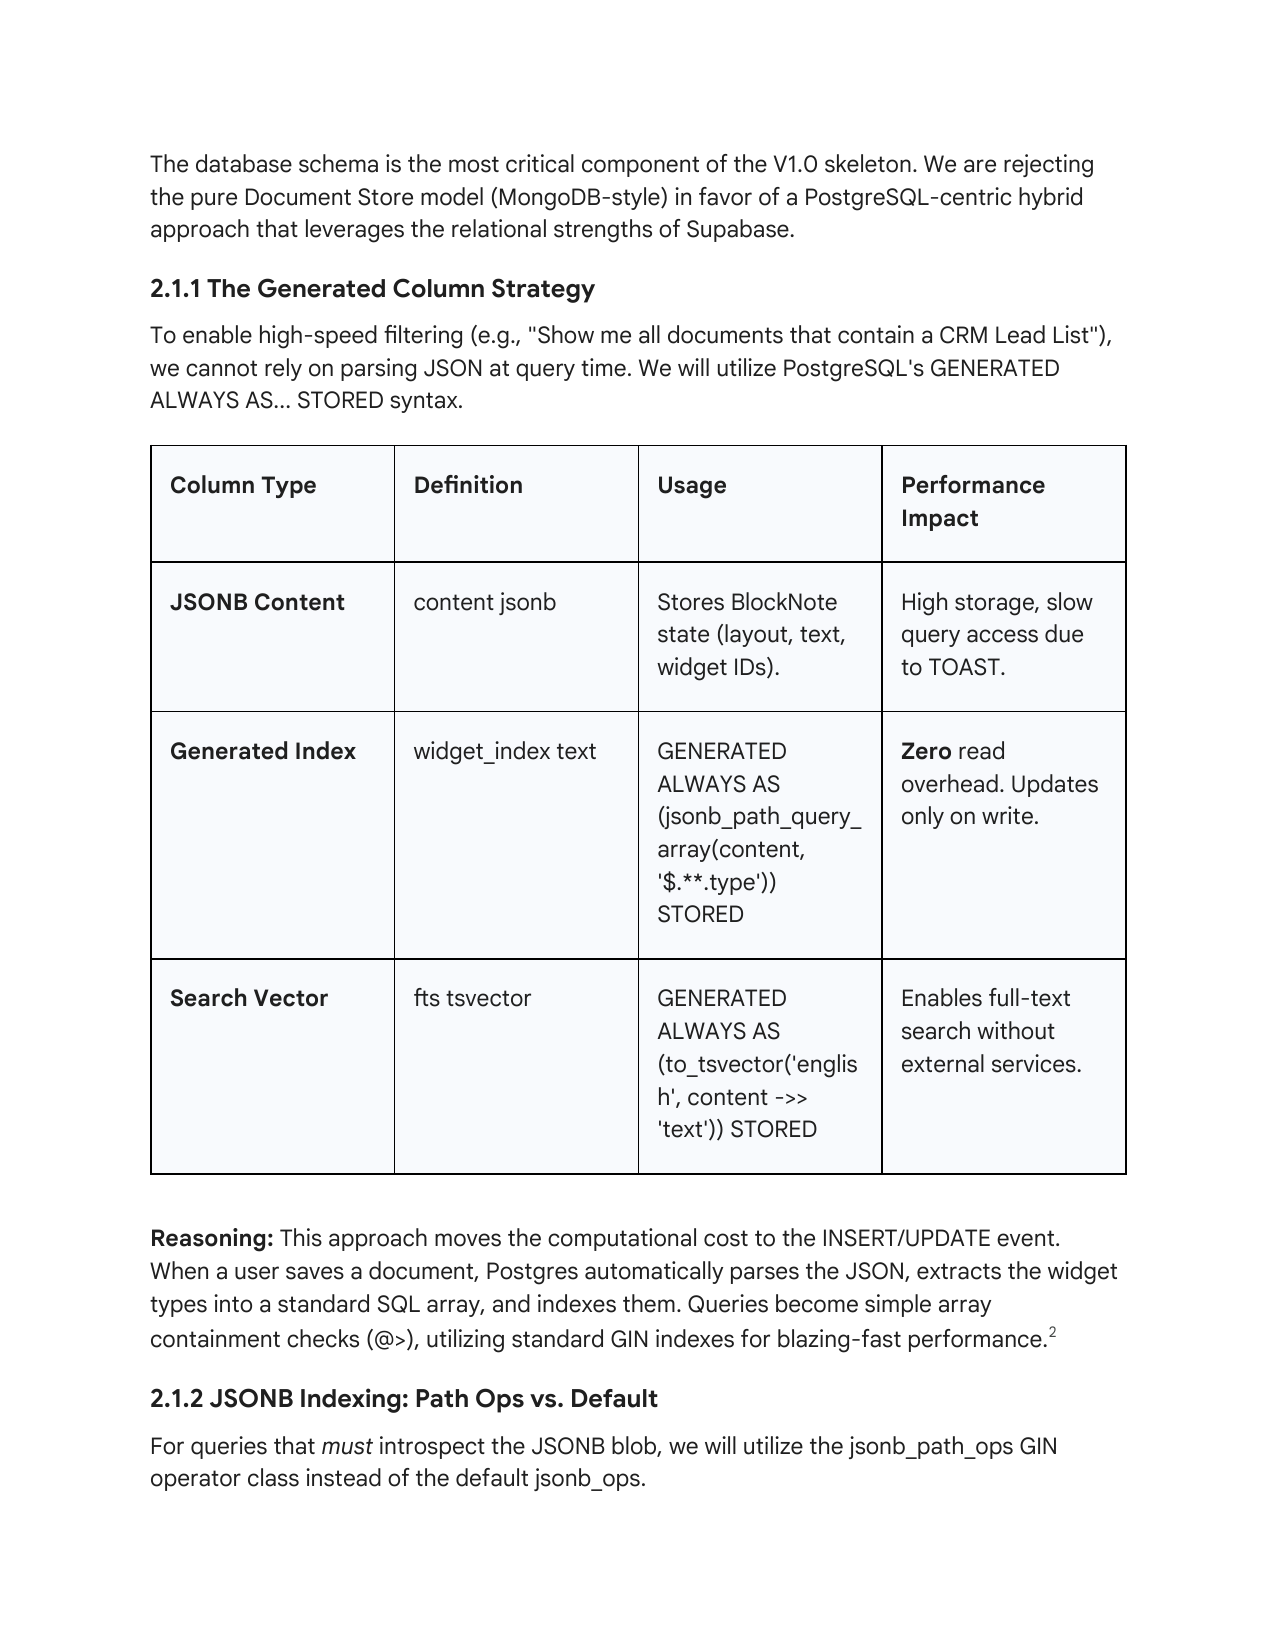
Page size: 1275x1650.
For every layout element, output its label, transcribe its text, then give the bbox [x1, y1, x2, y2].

table_cell GENERATED ALWAYS AS (jsonb_path_query_array(content, '$.**.type')) STORED [639, 712, 881, 958]
table_cell Zero read overhead. Updates only on write. [883, 712, 1125, 958]
table_cell Stores BlockNote state (layout, text, widget IDs). [639, 563, 881, 711]
subtitle 2.1.1 The Generated Column Strategy [150, 273, 1125, 304]
table_cell fts tsvector [395, 960, 638, 1173]
subtitle 2.1.2 JSONB Indexing: Path Ops vs. Default [150, 1384, 1125, 1415]
text To enable high-speed filtering (e.g., "Show me all documents that contain a CRM Lead List"), we cannot rely on parsing JSON at query time. We will utilize PostgreSQL's GENERATED ALWAYS AS... STORED syntax. [150, 321, 1125, 416]
table_cell GENERATED ALWAYS AS (to_tsvector('english', content ->> 'text')) STORED [639, 960, 881, 1173]
table_cell High storage, slow query access due to TOAST. [883, 563, 1125, 711]
text Reasoning: This approach moves the computational cost to the INSERT/UPDATE event. When a user saves a document, Postgres automatically parses the JSON, extracts the widget types into a standard SQL array, and indexes them. Queries become simple array containment checks (@>), utilizing standard GIN indexes for blazing-fast performance.2 [150, 1224, 1125, 1354]
table_cell Enables full-text search without external services. [883, 960, 1125, 1173]
table_cell JSONB Content [152, 563, 394, 711]
text For queries that must introspect the JSONB blob, we will utilize the jsonb_path_ops GIN operator class instead of the default jsonb_ops. [150, 1432, 1125, 1493]
table_header Definition [395, 446, 638, 561]
table_header Performance Impact [883, 446, 1125, 561]
table_cell Generated Index [152, 712, 394, 958]
table_cell Search Vector [152, 960, 394, 1173]
table_header Column Type [152, 446, 394, 561]
table_cell widget_index text [395, 712, 638, 958]
text The database schema is the most critical component of the V1.0 skeleton. We are rejecting the pure Document Store model (MongoDB-style) in favor of a PostgreSQL-centric hybrid approach that leverages the relational strengths of Supabase. [150, 150, 1125, 244]
table_header Usage [639, 446, 881, 561]
table_cell content jsonb [395, 563, 638, 711]
